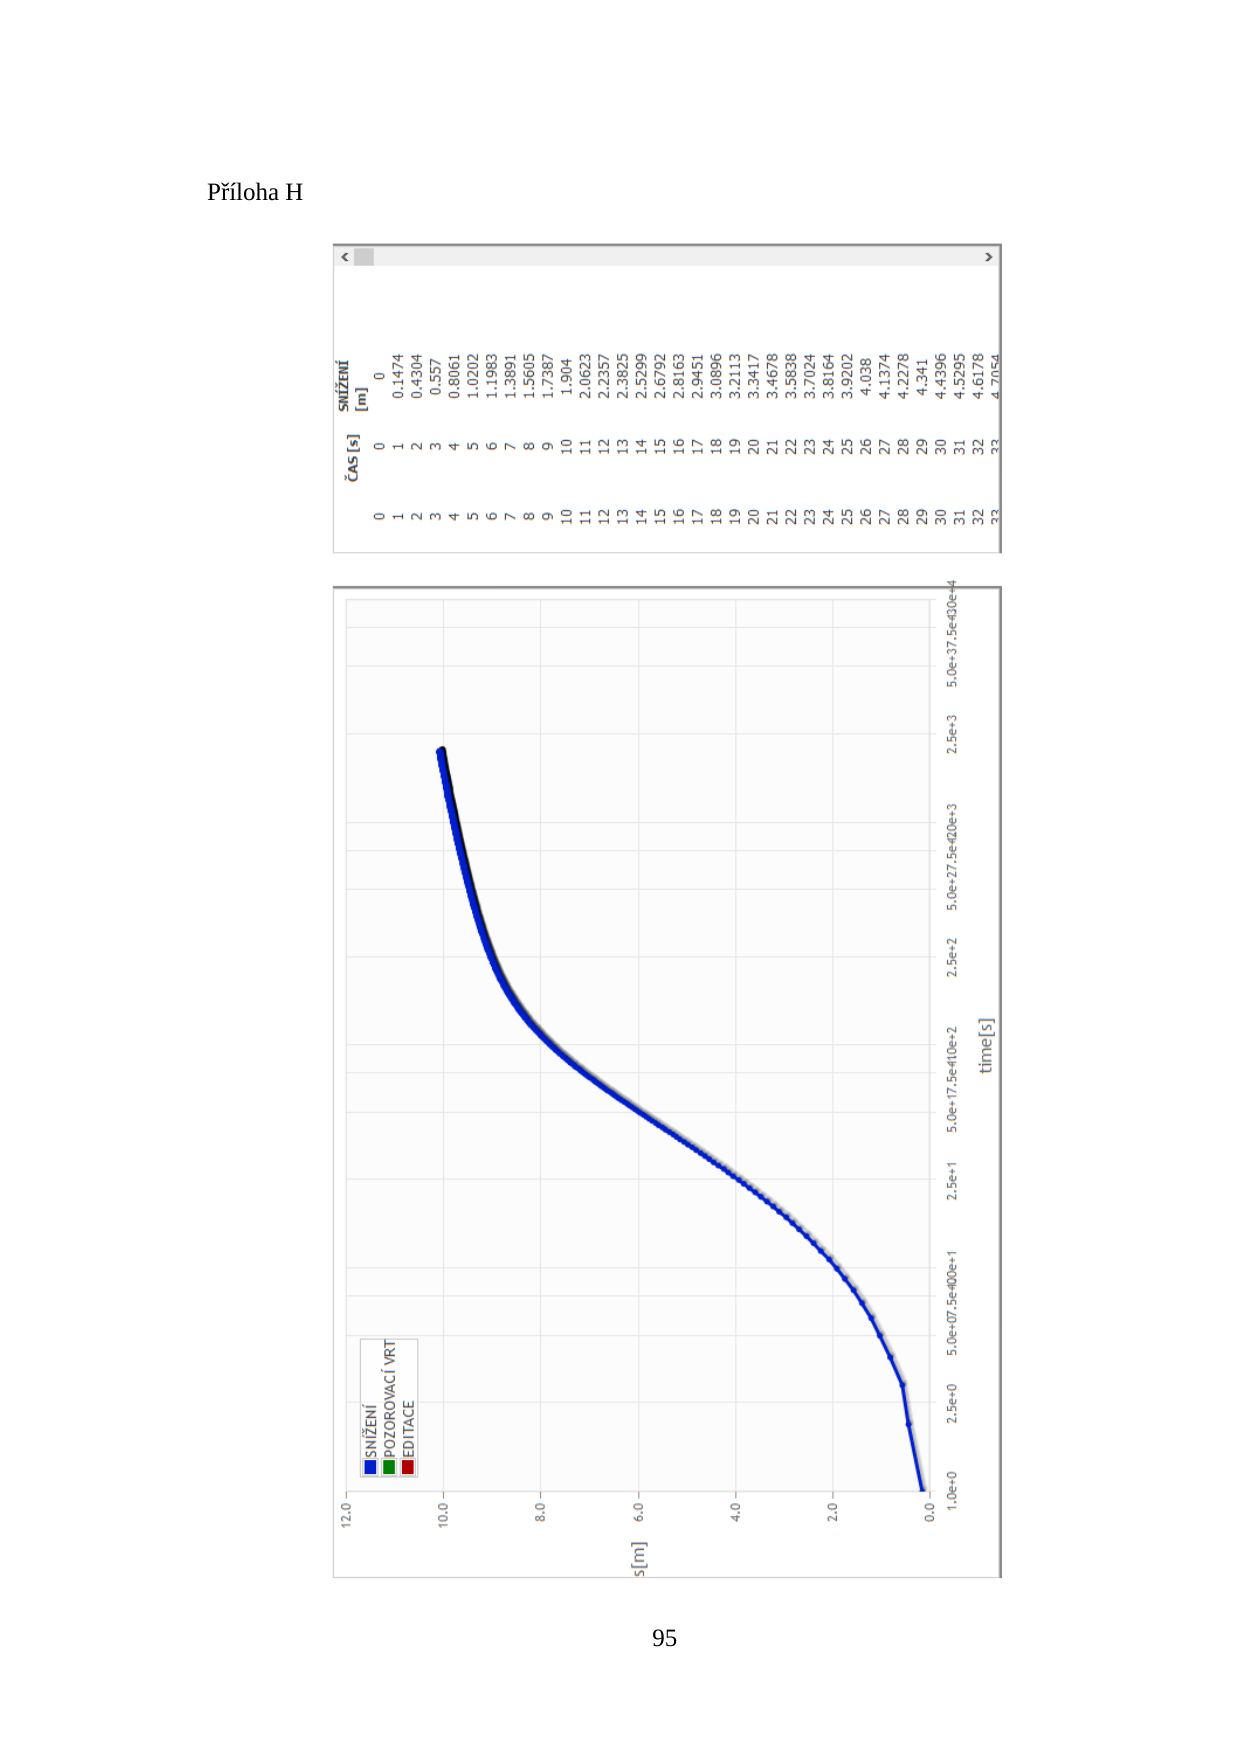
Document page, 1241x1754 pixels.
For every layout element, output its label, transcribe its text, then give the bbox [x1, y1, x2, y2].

text Příloha H [207, 177, 1122, 206]
picture [327, 232, 1002, 1584]
